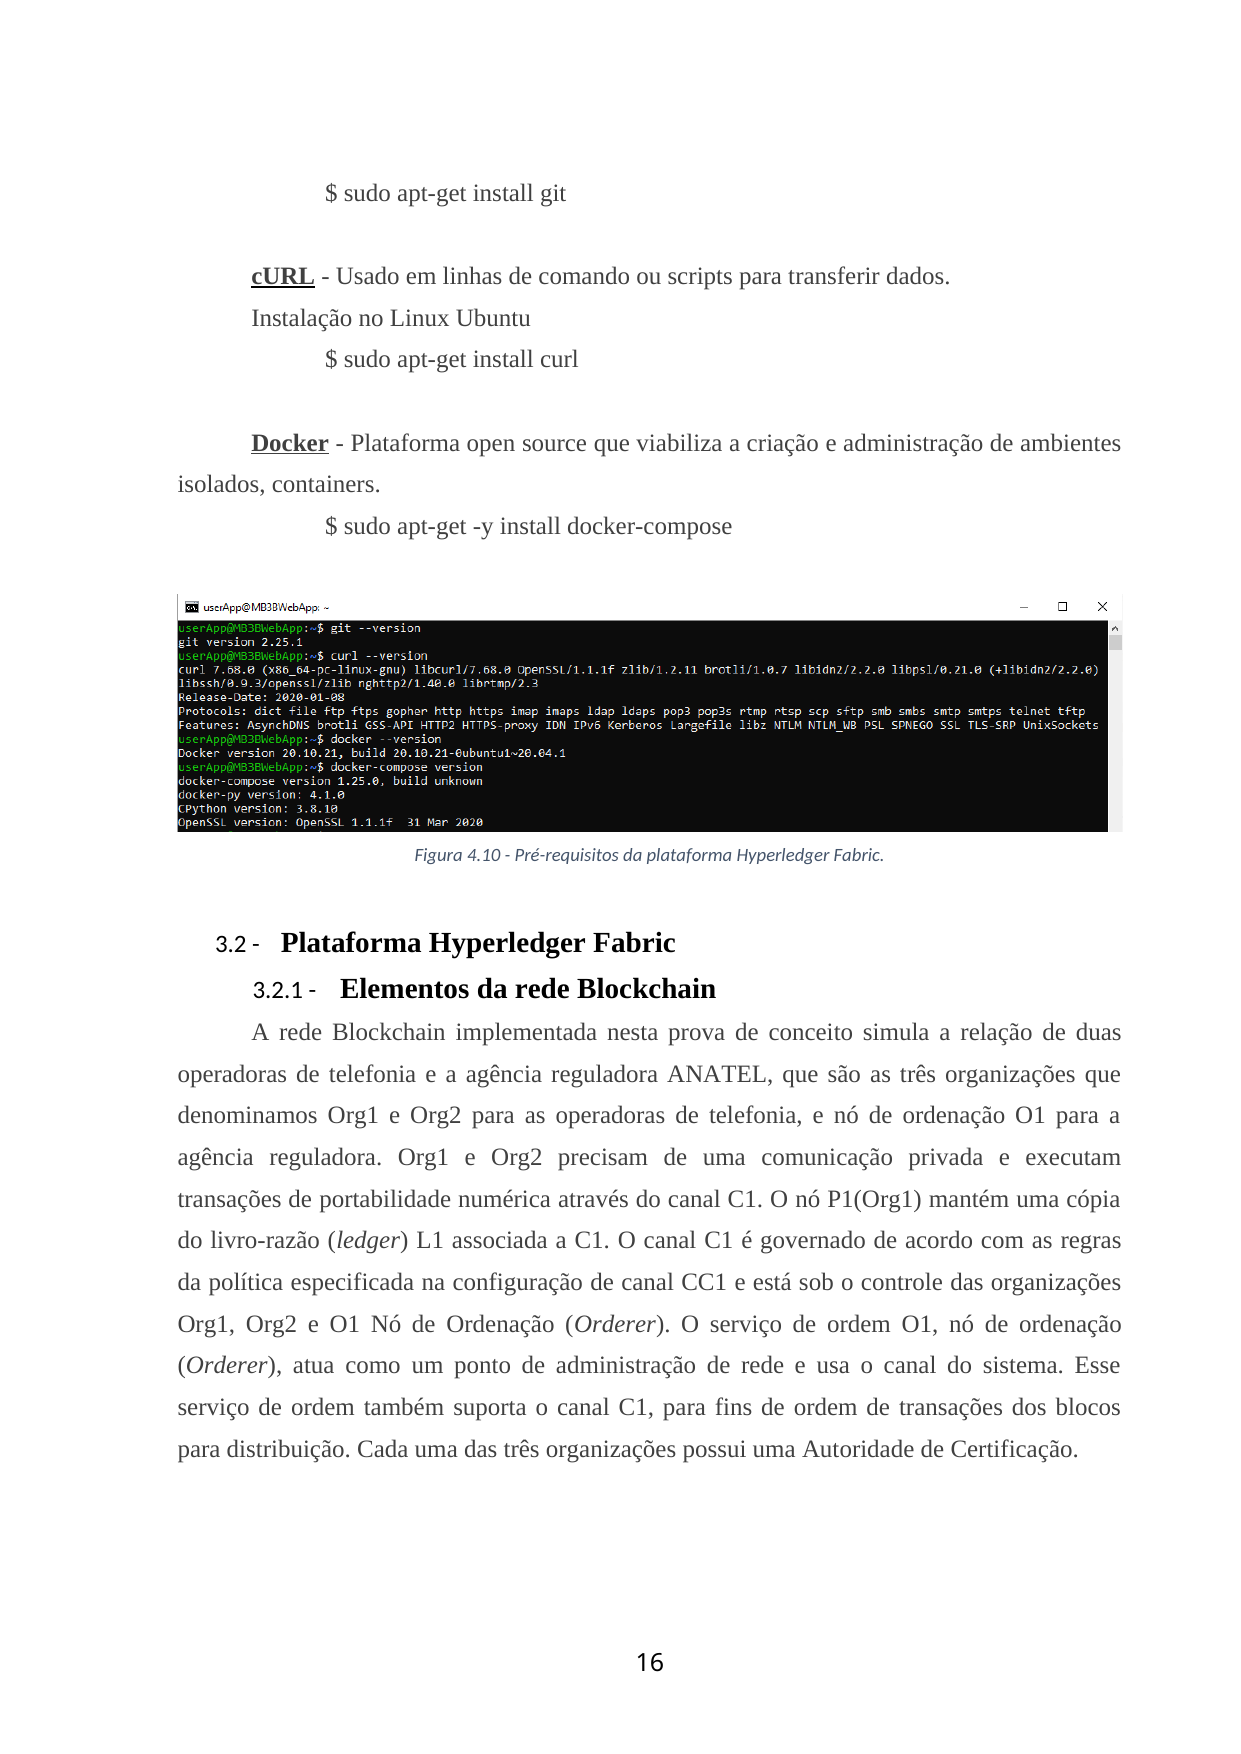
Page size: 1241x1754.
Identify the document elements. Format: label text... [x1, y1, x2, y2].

text Docker - Plataforma open source que viabiliza a criação e administração de ambientes isolados, containers. [177, 428, 1122, 498]
text Instalação no Linux Ubuntu [177, 303, 1122, 332]
text $ sudo apt-get install curl [251, 344, 1122, 373]
text $ sudo apt-get install git [251, 178, 1122, 207]
text $ sudo apt-get -y install docker-compose [251, 511, 1122, 540]
text cURL - Usado em linhas de comando ou scripts para transferir dados. [177, 261, 1122, 290]
subtitle Plataforma Hyperledger Fabric [215, 925, 1122, 958]
subtitle Elementos da rede Blockchain [252, 971, 1122, 1004]
text A rede Blockchain implementada nesta prova de conceito simula a relação de duas operadoras de telefonia e a agência reguladora ANATEL, que são as três organizações que denominamos Org1 e Org2 para as operadoras de telefonia, e nó de ordenação O1 para a agência reguladora. Org1 e Org2 precisam de uma comunicação privada e executam transações de portabilidade numérica através do canal C1. O nó P1(Org1) mantém uma cópia do livro-razão (ledger) L1 associada a C1. O canal C1 é governado de acordo com as regras da política especificada na configuração de canal CC1 e está sob o controle das organizações Org1, Org2 e O1 Nó de Ordenação (Orderer). O serviço de ordem O1, nó de ordenação (Orderer), atua como um ponto de administração de rede e usa o canal do sistema. Esse serviço de ordem também suporta o canal C1, para fins de ordem de transações dos blocos para distribuição. Cada uma das três organizações possui uma Autoridade de Certificação. [177, 1017, 1122, 1462]
picture [177, 594, 1123, 832]
